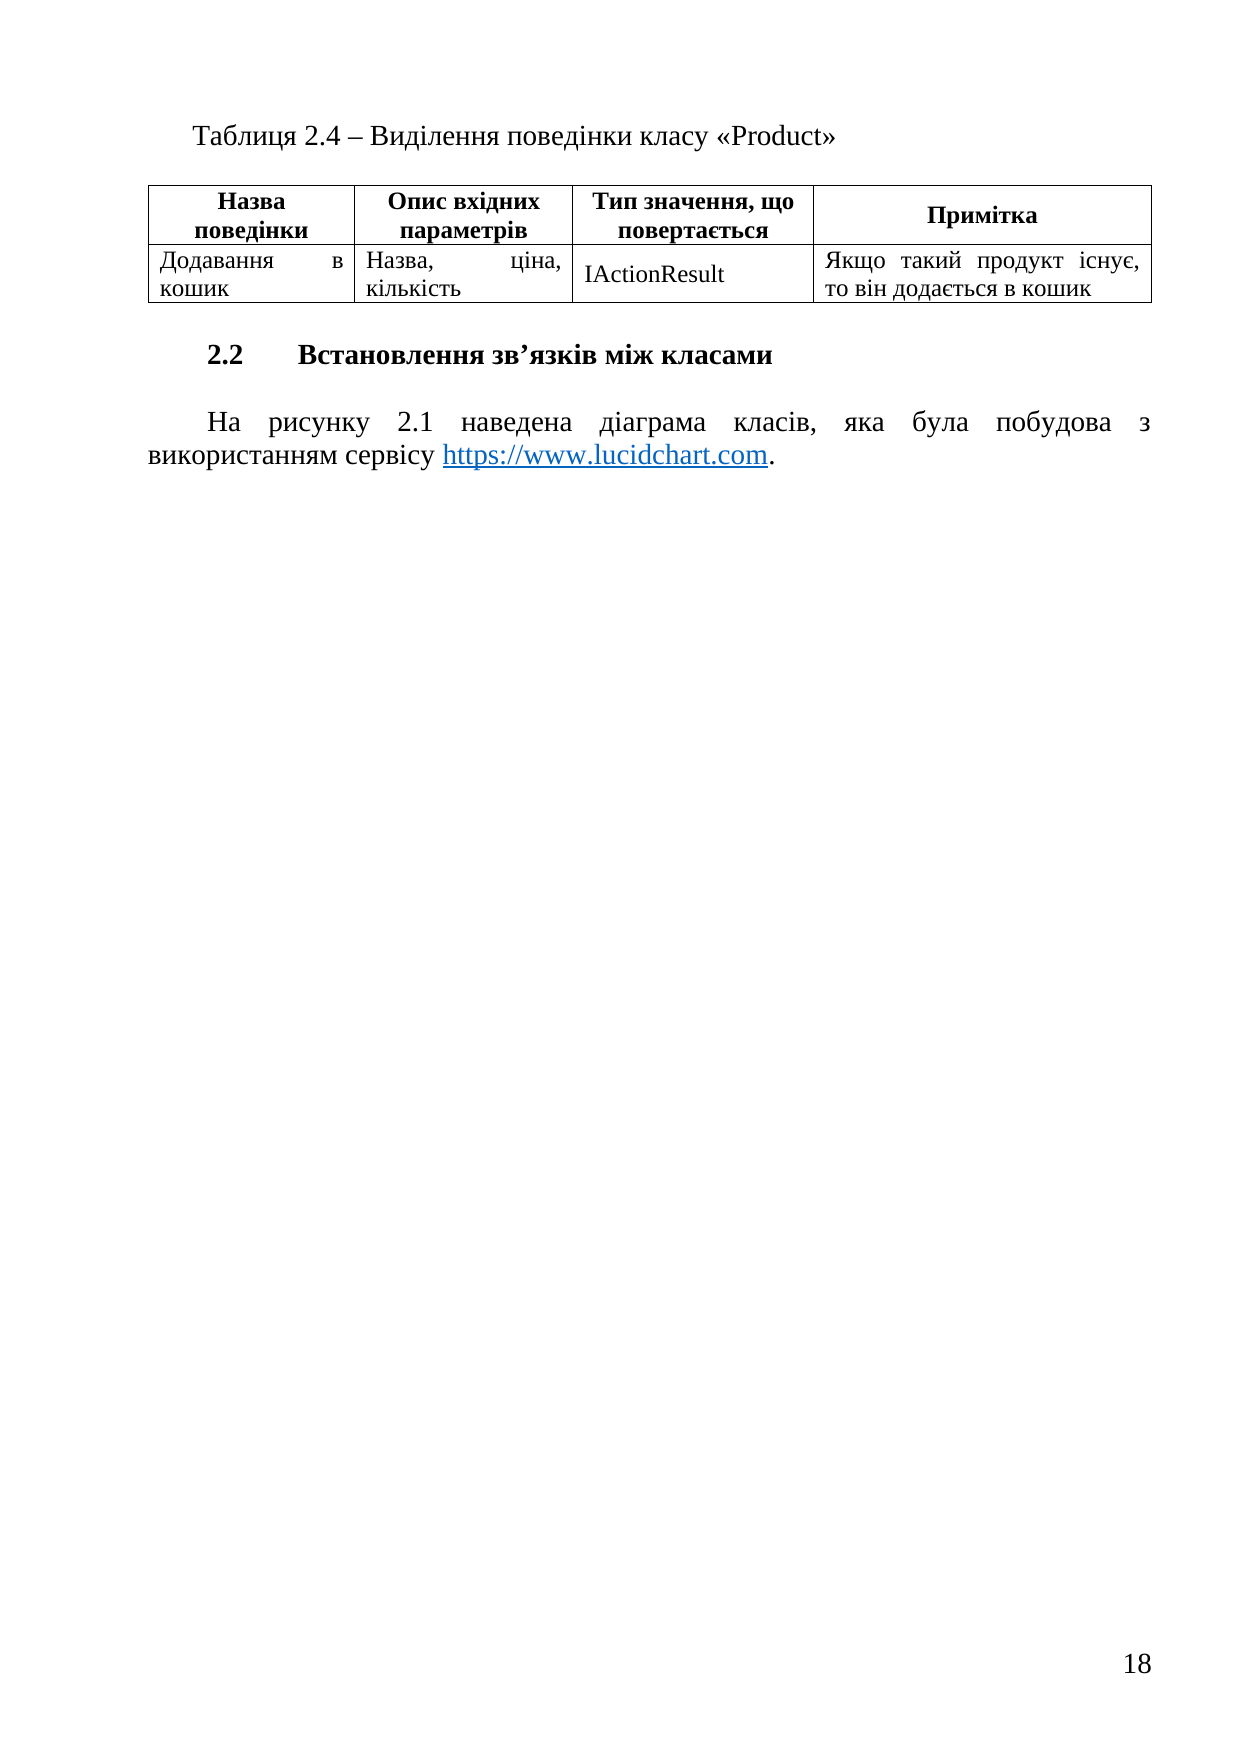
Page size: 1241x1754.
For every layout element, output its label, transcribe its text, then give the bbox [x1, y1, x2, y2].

subtitle Встановлення зв’язків між класами [148, 337, 1152, 370]
table_cell Назва, ціна, кількість [355, 245, 572, 302]
table_header Назва поведінки [149, 186, 354, 244]
table_cell Додавання в кошик [149, 245, 354, 302]
table_cell Якщо такий продукт існує, то він додається в кошик [814, 245, 1151, 302]
text На рисунку 2.1 наведена діаграма класів, яка була побудова з використанням сервісу https://www.lucidchart.com. [148, 404, 1152, 471]
table_header Примітка [814, 186, 1151, 244]
text Таблиця 2.4 – Виділення поведінки класу «Product» [148, 118, 1152, 152]
table_cell IActionResult [573, 245, 813, 302]
table_header Опис вхідних параметрів [355, 186, 572, 244]
table_header Тип значення, що повертається [573, 186, 813, 244]
